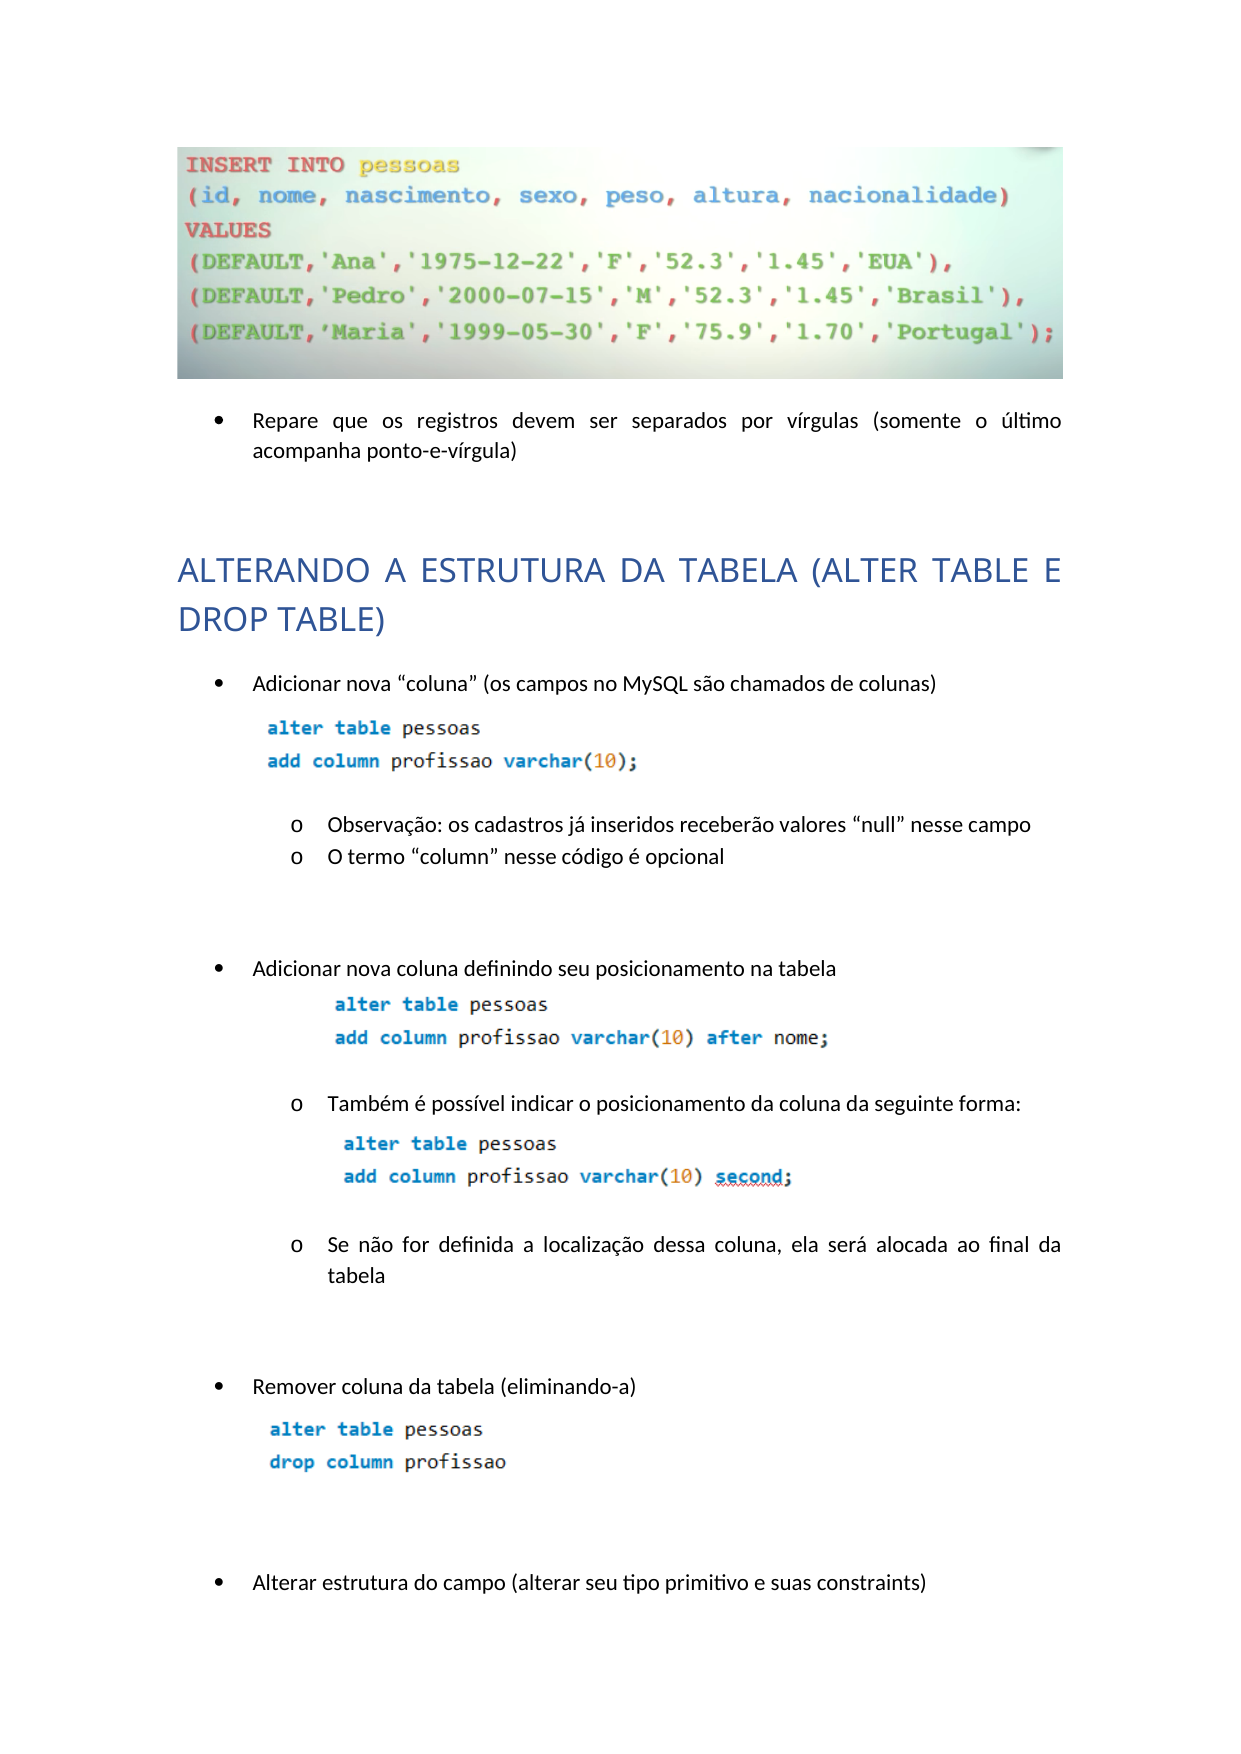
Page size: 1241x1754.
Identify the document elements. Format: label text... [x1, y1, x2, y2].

list Repare que os registros devem ser separados por vírgulas (somente o último acompanha ponto-e-vírgula) [215, 406, 1063, 464]
list Remover coluna da tabela (eliminando-a) [215, 1372, 1063, 1400]
list Alterar estrutura do campo (alterar seu tipo primitivo e suas constraints) [215, 1568, 1063, 1596]
picture [252, 1402, 540, 1486]
picture [177, 147, 1063, 379]
picture [327, 983, 844, 1057]
list Adicionar nova coluna definindo seu posicionamento na tabela [215, 954, 1063, 982]
picture [327, 1120, 804, 1198]
list Se não for definida a localização dessa coluna, ela será alocada ao final da tabela [290, 1230, 1063, 1289]
list Adicionar nova “coluna” (os campos no MySQL são chamados de colunas) [215, 669, 1063, 697]
list Também é possível indicar o posicionamento da coluna da seguinte forma: [290, 1089, 1063, 1118]
list O termo “column” nesse código é opcional [290, 842, 1063, 871]
subtitle ALTERANDO A ESTRUTURA DA TABELA (ALTER TABLE E DROP TABLE) [177, 546, 1063, 641]
picture [252, 699, 659, 779]
list Observação: os cadastros já inseridos receberão valores “null” nesse campo [290, 811, 1063, 840]
